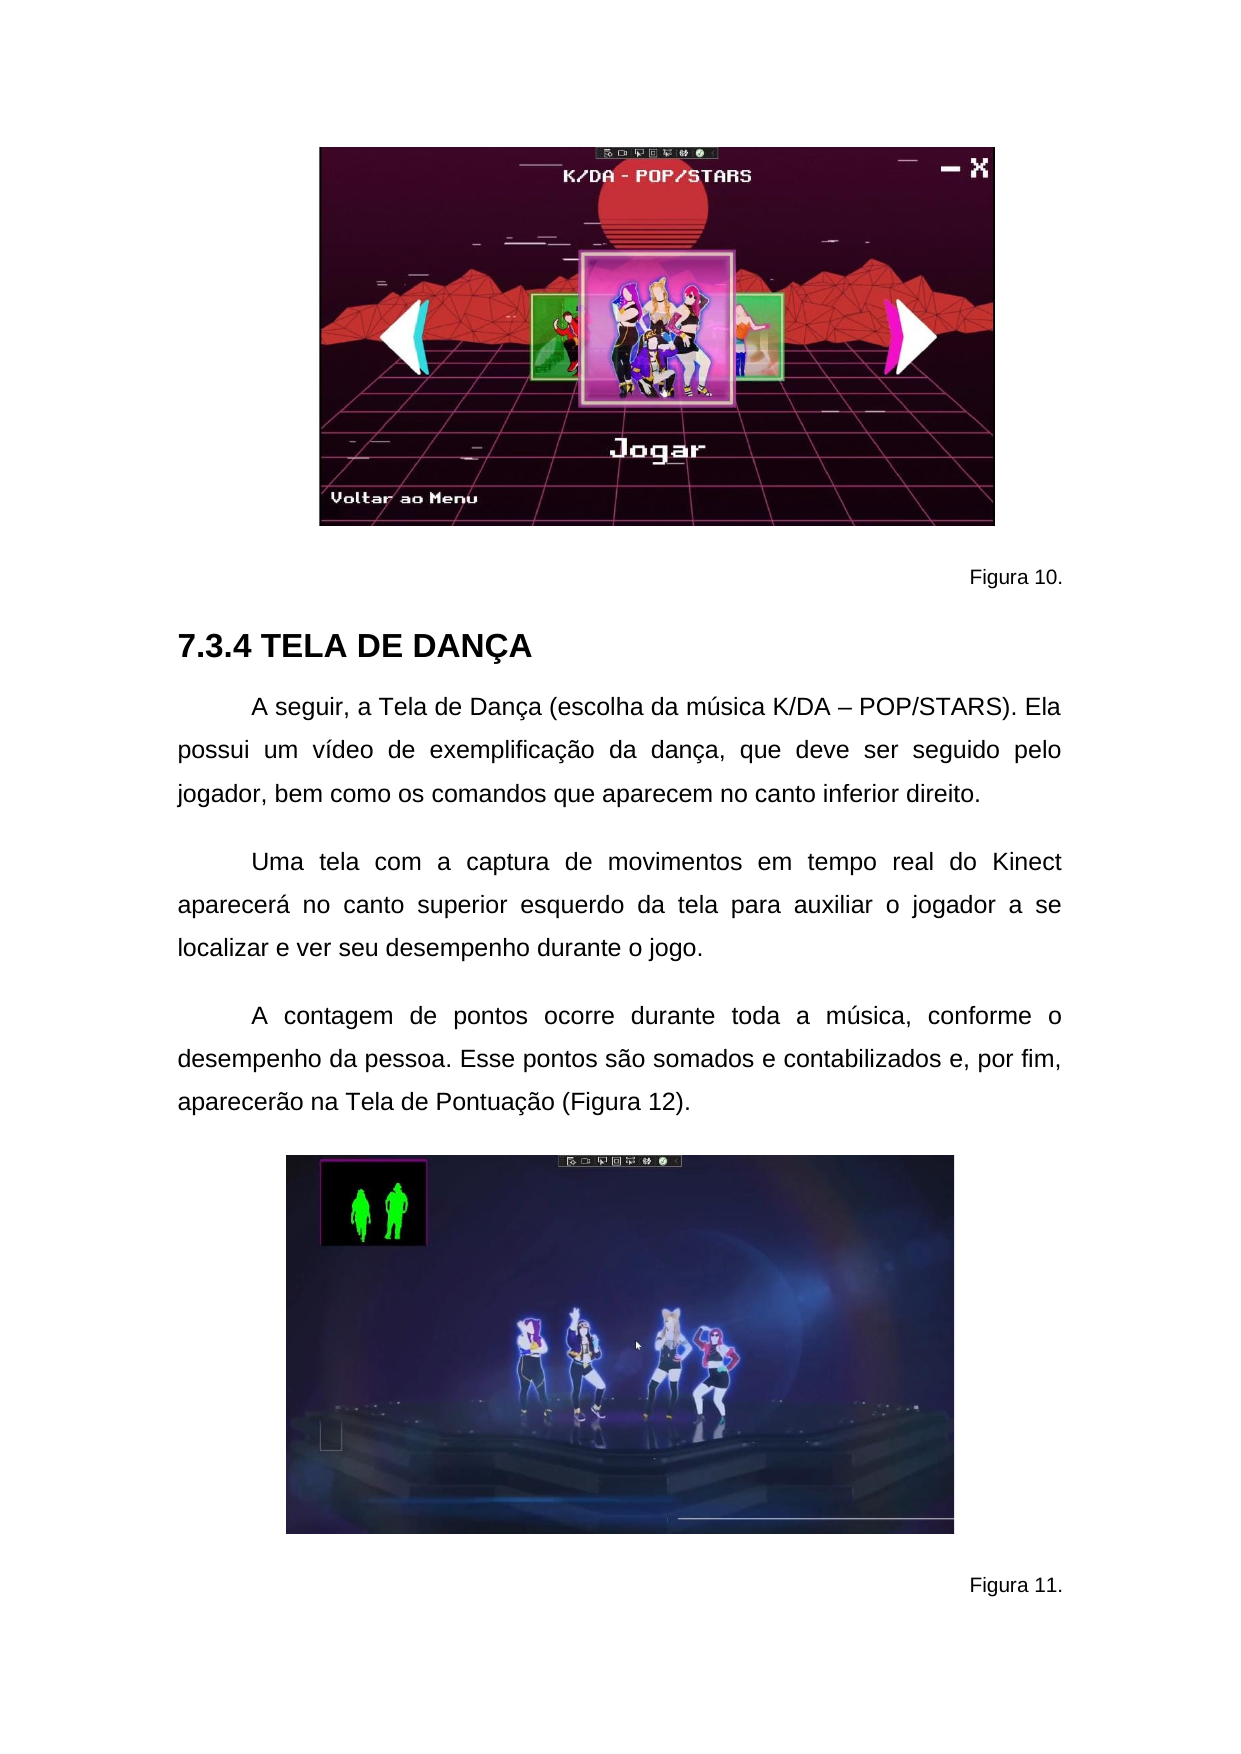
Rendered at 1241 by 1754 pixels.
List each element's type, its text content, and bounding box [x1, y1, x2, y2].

text Figura 11. [177, 1573, 1063, 1597]
picture [319, 147, 995, 526]
picture [286, 1155, 955, 1534]
text A contagem de pontos ocorre durante toda a música, conforme o desempenho da pessoa. Esse pontos são somados e contabilizados e, por fim, aparecerão na Tela de Pontuação (Figura 12). [177, 1001, 1063, 1116]
text Uma tela com a captura de movimentos em tempo real do Kinect aparecerá no canto superior esquerdo da tela para auxiliar o jogador a se localizar e ver seu desempenho durante o jogo. [177, 847, 1063, 962]
text A seguir, a Tela de Dança (escolha da música K/DA – POP/STARS). Ela possui um vídeo de exemplificação da dança, que deve ser seguido pelo jogador, bem como os comandos que aparecem no canto inferior direito. [177, 692, 1063, 807]
text Figura 10. [177, 565, 1063, 589]
subtitle 7.3.4 TELA DE DANÇA [177, 626, 1063, 664]
